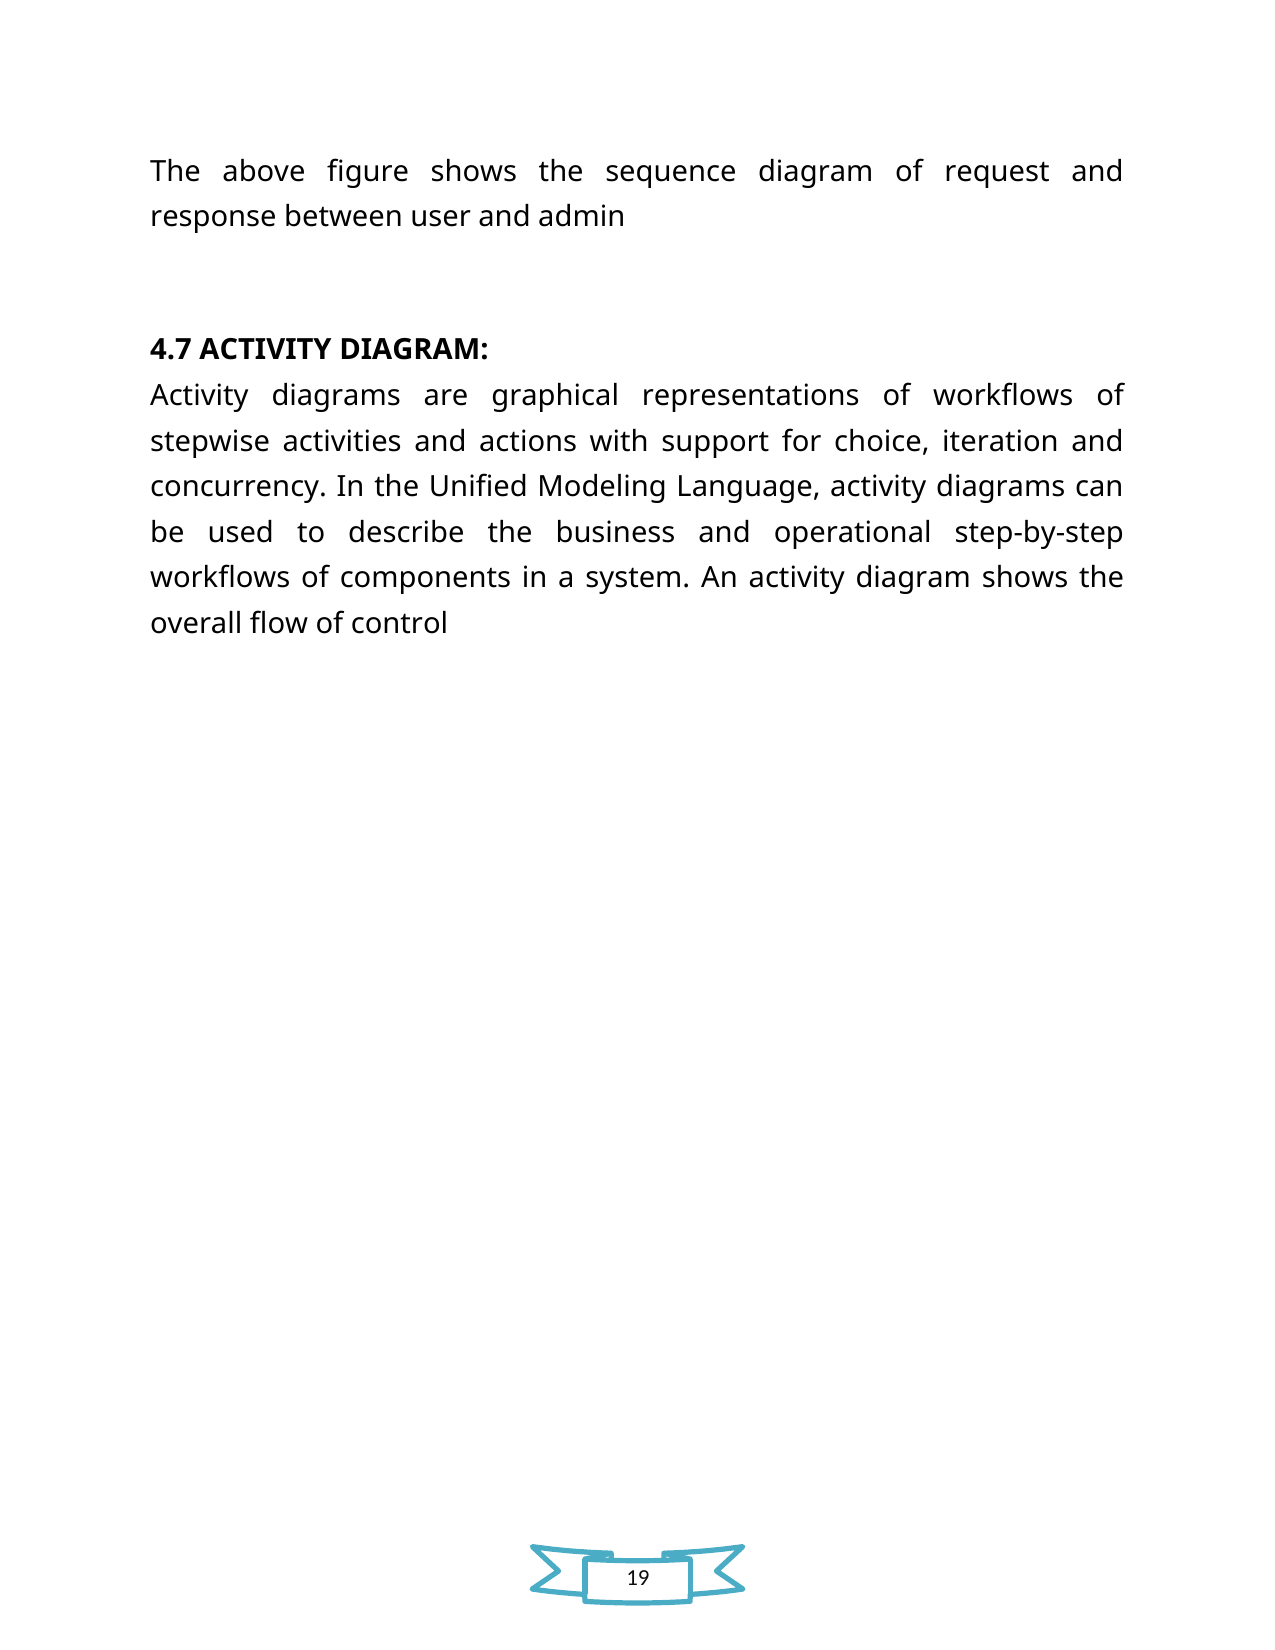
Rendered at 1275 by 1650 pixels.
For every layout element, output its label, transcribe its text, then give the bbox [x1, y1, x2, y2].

subtitle 4.7 ACTIVITY DIAGRAM: [150, 328, 1125, 368]
text Activity diagrams are graphical representations of workflows of stepwise activities and actions with support for choice, iteration and concurrency. In the Unified Modeling Language, activity diagrams can be used to describe the business and operational step-by-step workflows of components in a system. An activity diagram shows the overall flow of control [150, 374, 1125, 642]
text The above figure shows the sequence diagram of request and response between user and admin [150, 150, 1125, 235]
